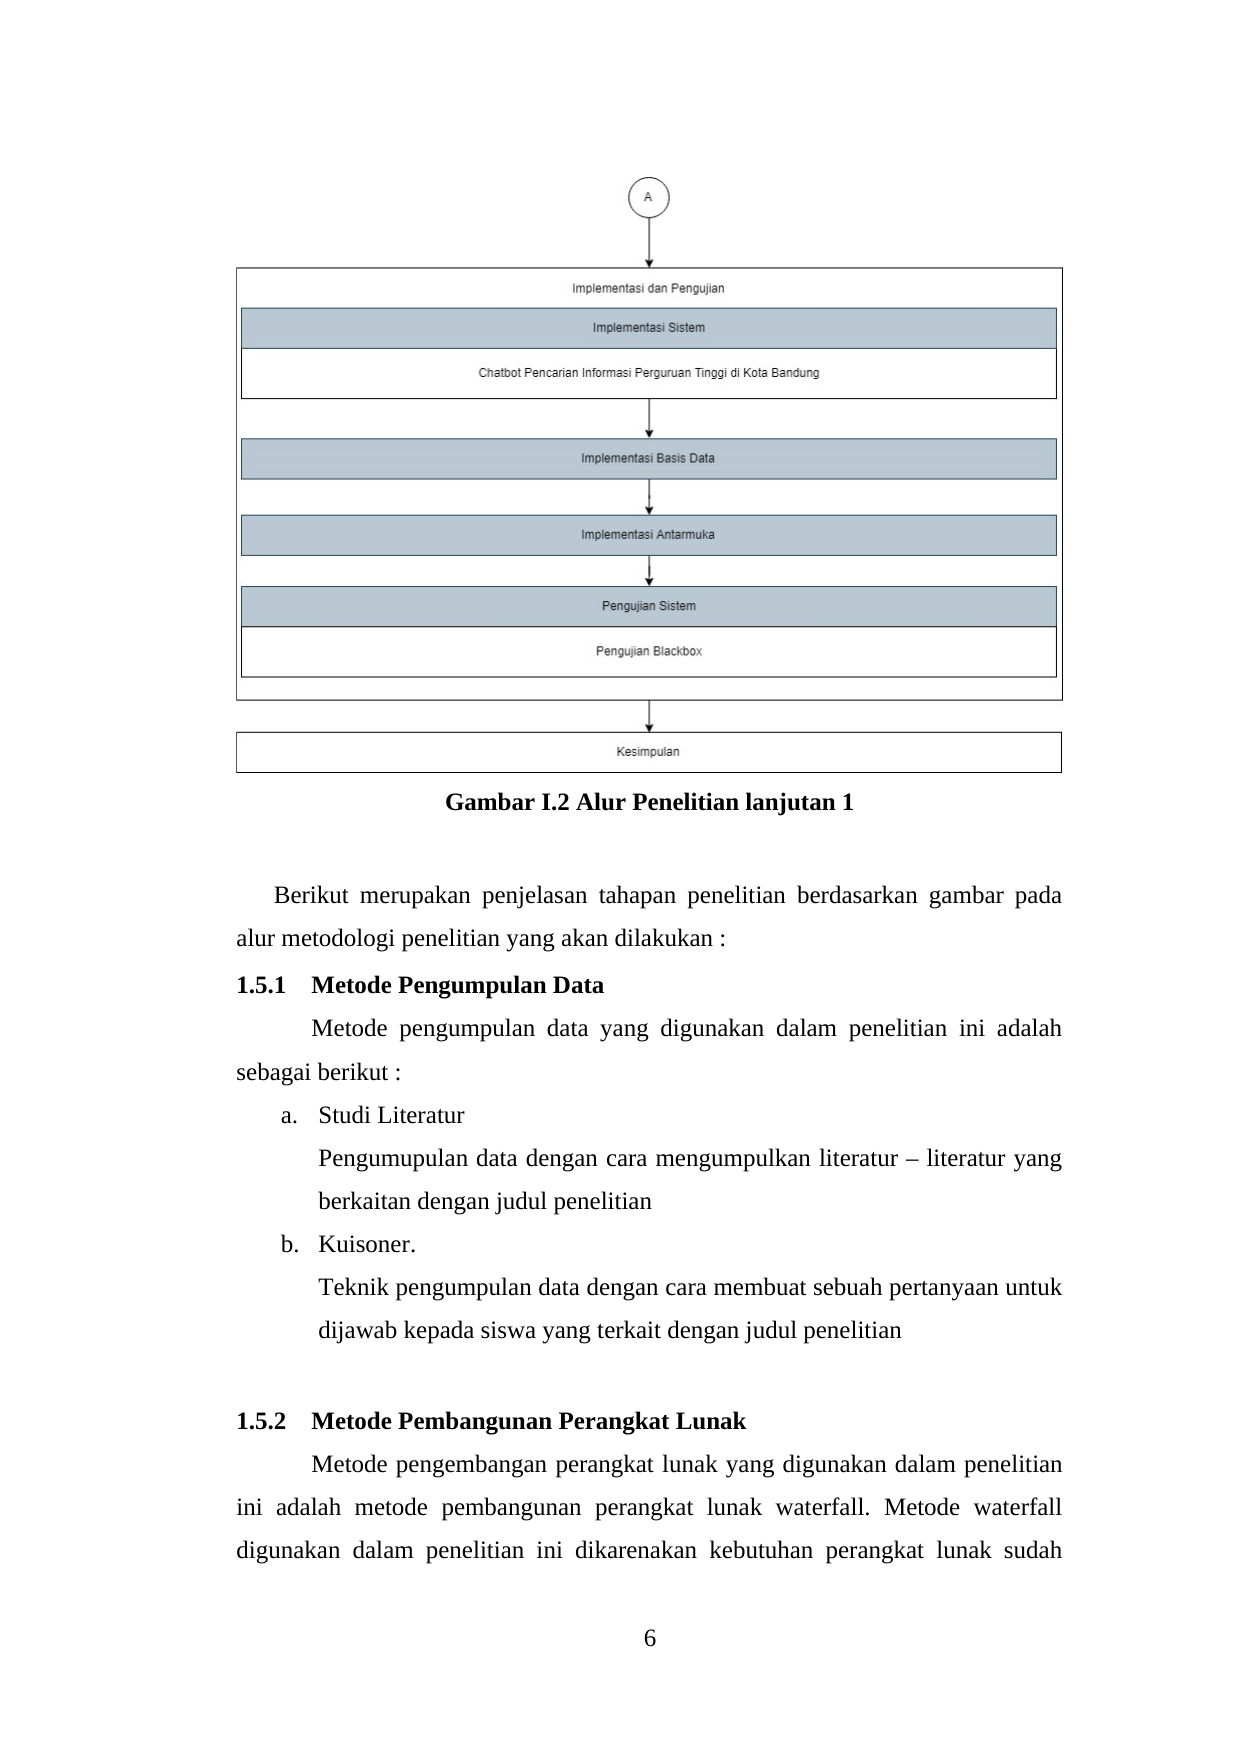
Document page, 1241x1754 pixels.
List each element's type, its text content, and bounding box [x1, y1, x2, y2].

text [236, 1449, 1063, 1564]
text Berikut merupakan penjelasan tahapan penelitian berdasarkan gambar pada alur metodologi penelitian yang akan dilakukan : [236, 880, 1063, 952]
subtitle 1.5.1 Metode Pengumpulan Data [236, 970, 1063, 999]
picture [236, 177, 1063, 773]
subtitle 1.5.2 Metode Pembangunan Perangkat Lunak [236, 1406, 1063, 1434]
list Teknik pengumpulan data dengan cara membuat sebuah pertanyaan untuk dijawab kepada siswa yang terkait dengan judul penelitian [318, 1272, 1063, 1344]
list Studi Literatur [281, 1100, 1063, 1128]
list Kuisoner. [281, 1229, 1063, 1258]
text Gambar I.2 Alur Penelitian lanjutan 1 [236, 787, 1063, 816]
text Metode pengumpulan data yang digunakan dalam penelitian ini adalah sebagai berikut : [236, 1013, 1063, 1085]
list Pengumupulan data dengan cara mengumpulkan literatur – literatur yang berkaitan dengan judul penelitian [318, 1143, 1063, 1215]
